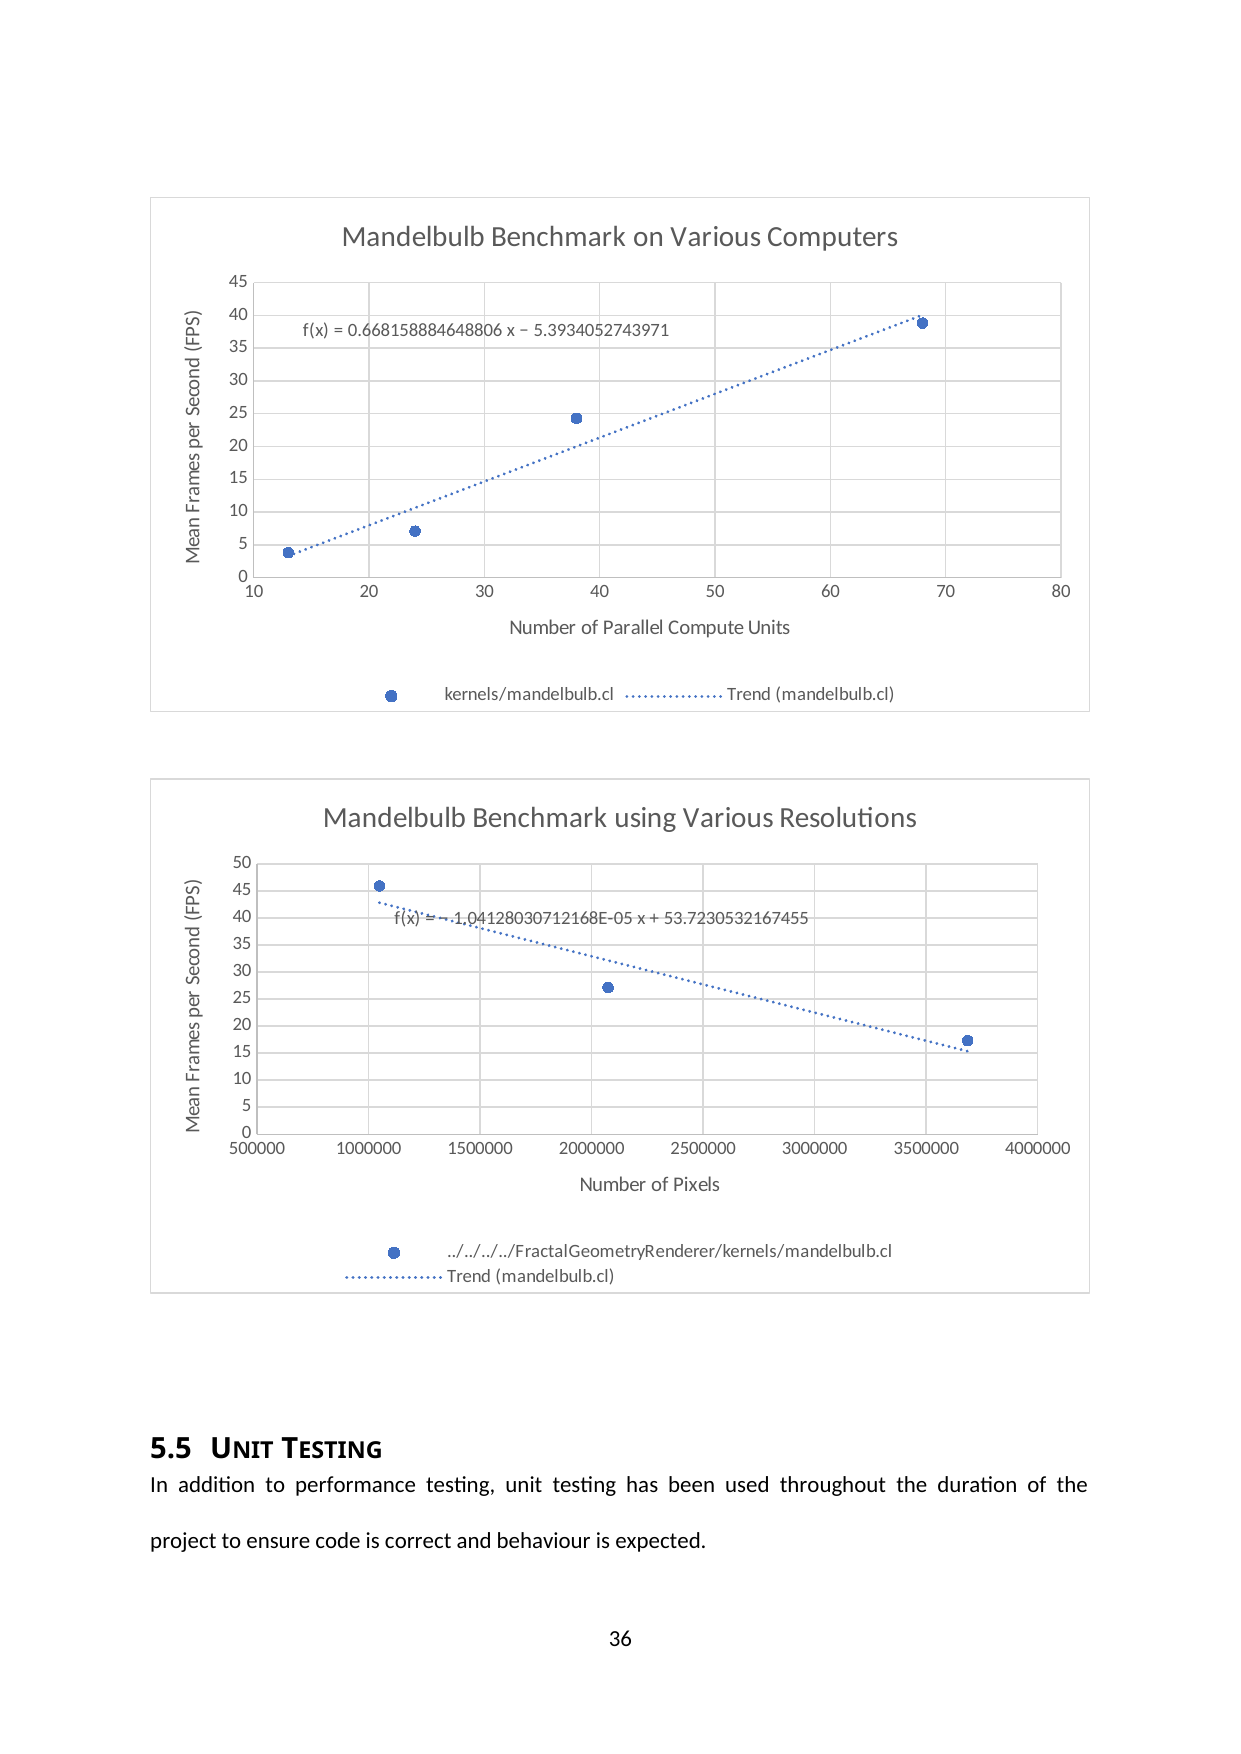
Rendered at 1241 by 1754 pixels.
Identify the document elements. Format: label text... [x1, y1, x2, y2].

text In addition to performance testing, unit testing has been used throughout the duration of the project to ensure code is correct and behaviour is expected. [150, 1470, 1090, 1554]
subtitle Unit Testing [150, 1427, 1090, 1467]
